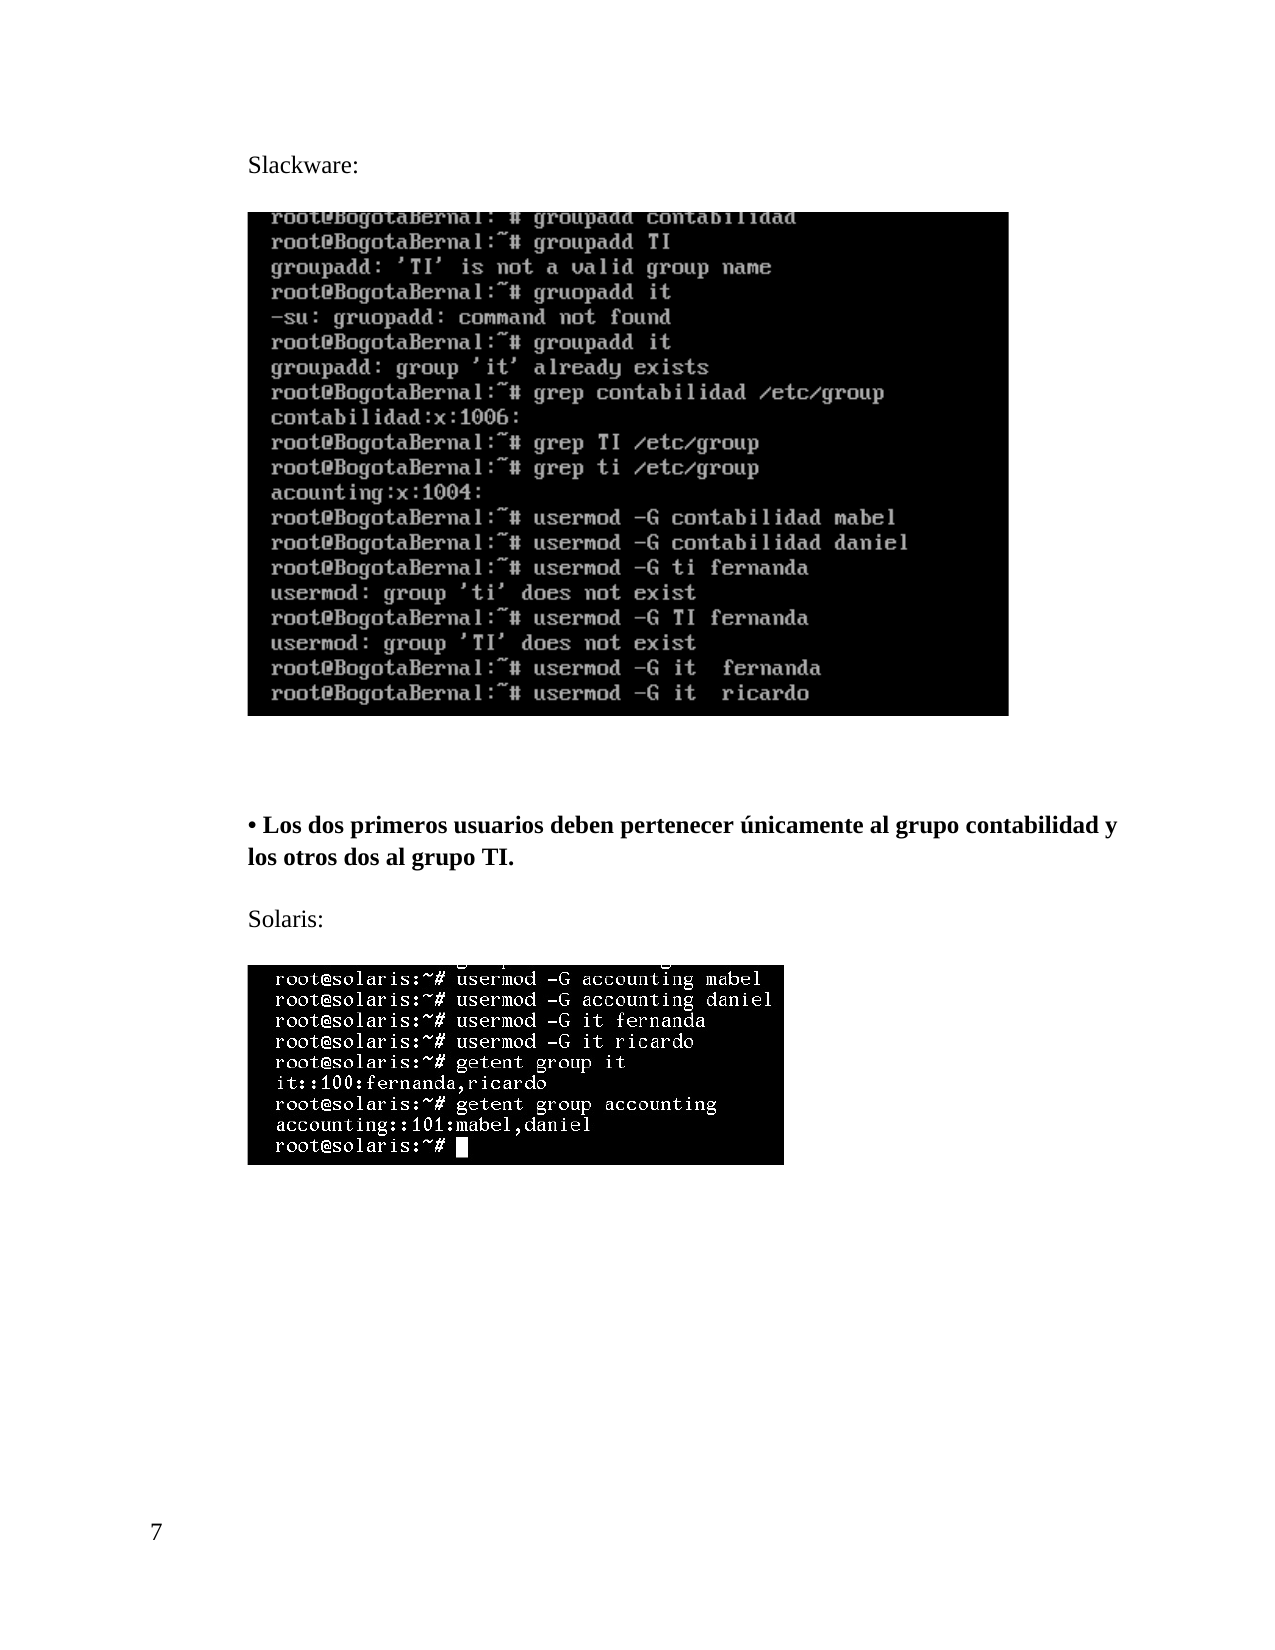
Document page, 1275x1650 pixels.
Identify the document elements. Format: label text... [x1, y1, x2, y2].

picture [247, 212, 1009, 716]
picture [247, 965, 784, 1165]
list Slackware: [248, 150, 1125, 179]
list Solaris: [248, 904, 1125, 932]
list • Los dos primeros usuarios deben pertenecer únicamente al grupo contabilidad y los otros dos al grupo TI. [248, 811, 1125, 870]
